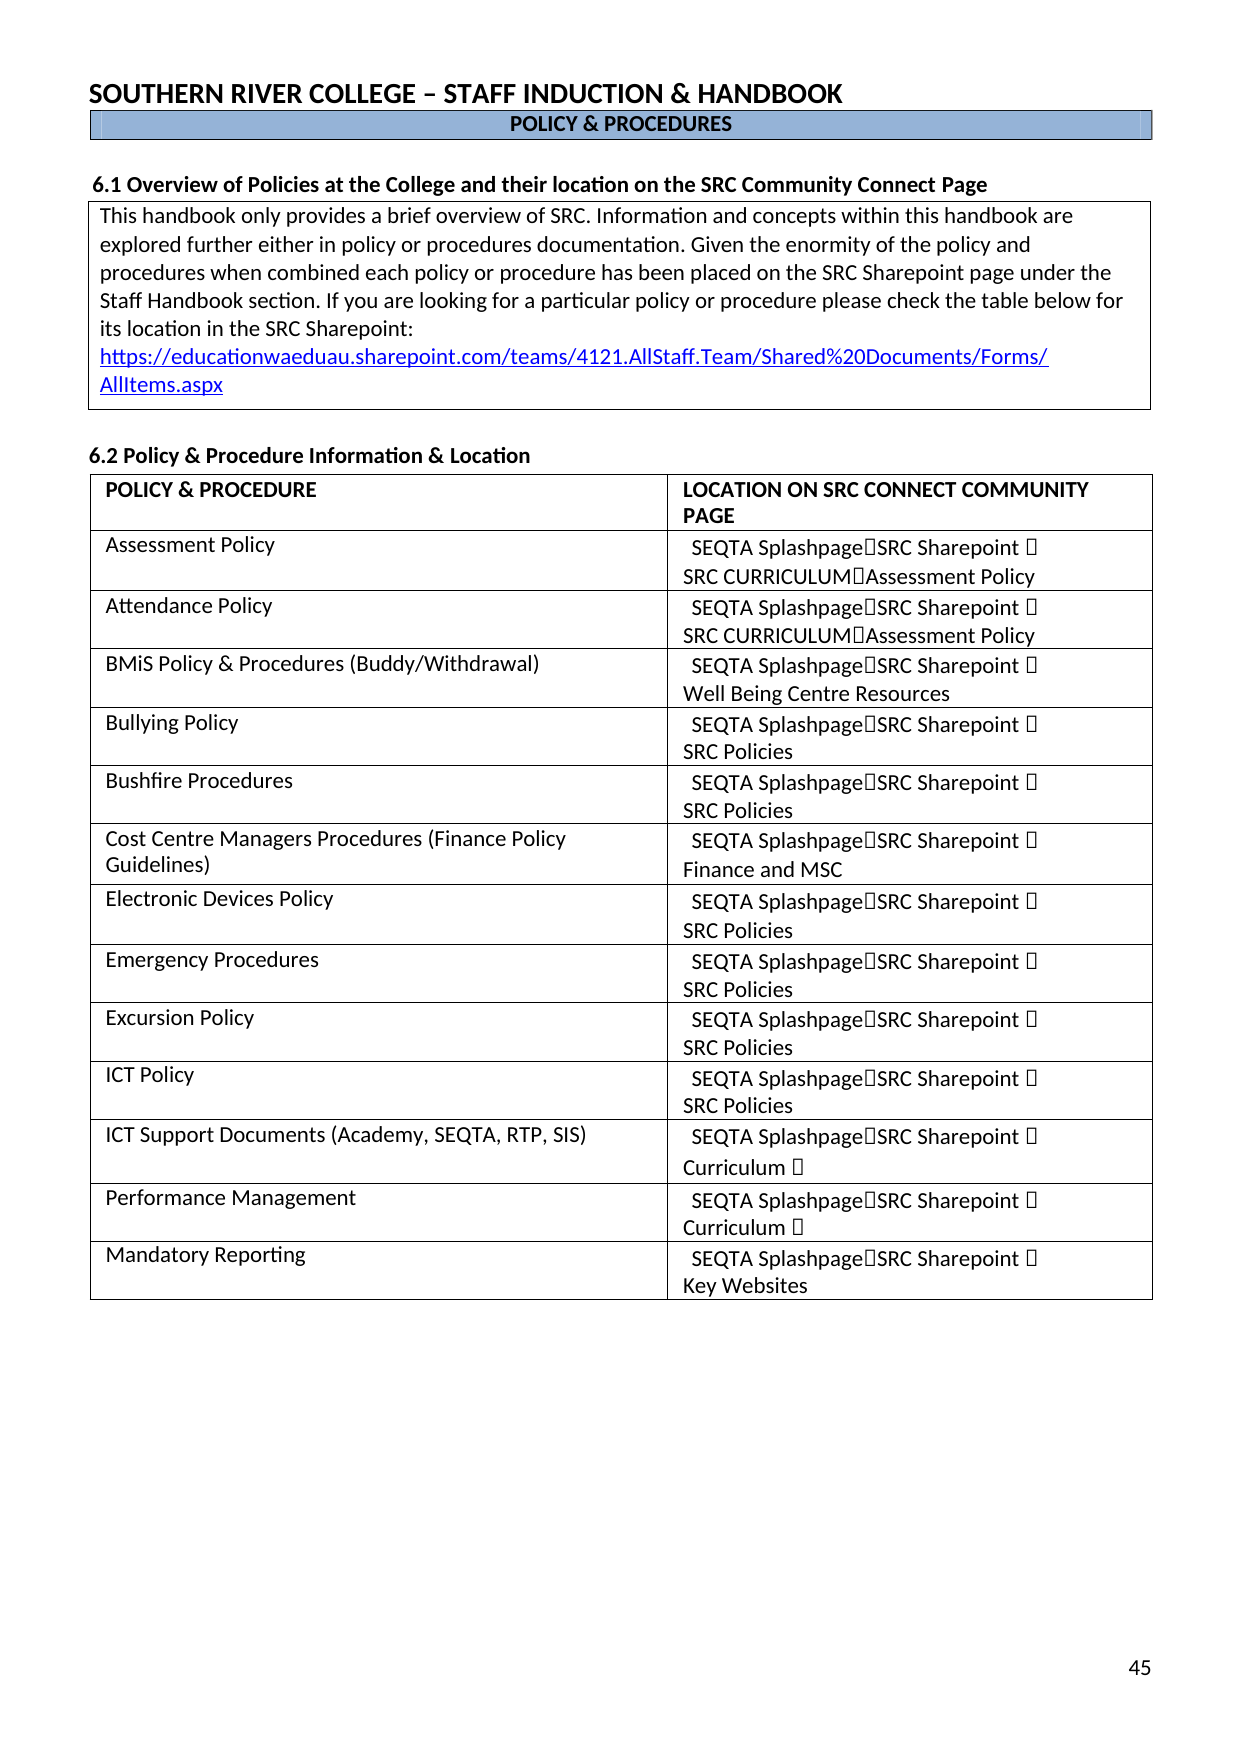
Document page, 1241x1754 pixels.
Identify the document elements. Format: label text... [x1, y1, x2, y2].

table_cell SEQTA SplashpageSRC Sharepoint  SRC CURRICULUMAssessment Policy [668, 591, 1152, 648]
list Policy & Procedure Information & Location [88, 441, 1163, 469]
table_header POLICY & PROCEDURE [91, 475, 667, 529]
table_cell ICT Support Documents (Academy, SEQTA, RTP, SIS) [91, 1120, 667, 1182]
table_cell SEQTA SplashpageSRC Sharepoint  Curriculum  [668, 1120, 1152, 1182]
table_cell Mandatory Reporting [91, 1242, 667, 1299]
table_cell SEQTA SplashpageSRC Sharepoint  Finance and MSC [668, 824, 1152, 883]
table_cell SEQTA SplashpageSRC Sharepoint  SRC Policies [668, 766, 1152, 823]
table_cell SEQTA SplashpageSRC Sharepoint  SRC Policies [668, 885, 1152, 944]
table_cell SEQTA SplashpageSRC Sharepoint  SRC Policies [668, 945, 1152, 1002]
table_cell SEQTA SplashpageSRC Sharepoint  SRC Policies [668, 708, 1152, 765]
table_cell SEQTA SplashpageSRC Sharepoint  Key Websites [668, 1242, 1152, 1299]
table_cell SEQTA SplashpageSRC Sharepoint  Well Being Centre Resources [668, 649, 1152, 707]
table_cell Emergency Procedures [91, 945, 667, 1002]
table_cell SEQTA SplashpageSRC Sharepoint  Curriculum  [668, 1184, 1152, 1241]
table_cell Performance Management [91, 1184, 667, 1241]
list Overview of Policies at the College and their location on the SRC Community Connect Page [92, 170, 1163, 198]
table_cell BMiS Policy & Procedures (Buddy/Withdrawal) [91, 649, 667, 707]
table_header LOCATION ON SRC CONNECT COMMUNITY PAGE [668, 475, 1152, 529]
table_cell Excursion Policy [91, 1003, 667, 1061]
table_cell Assessment Policy [91, 531, 667, 590]
table_cell Electronic Devices Policy [91, 885, 667, 944]
table_cell SEQTA SplashpageSRC Sharepoint  SRC Policies [668, 1003, 1152, 1061]
table_cell ICT Policy [91, 1062, 667, 1119]
table_cell Bullying Policy [91, 708, 667, 765]
table_cell Bushfire Procedures [91, 766, 667, 823]
table_cell SEQTA SplashpageSRC Sharepoint  SRC CURRICULUMAssessment Policy [668, 531, 1152, 590]
table_cell SEQTA SplashpageSRC Sharepoint  SRC Policies [668, 1062, 1152, 1119]
table_cell Cost Centre Managers Procedures (Finance Policy Guidelines) [91, 824, 667, 883]
table_cell Attendance Policy [91, 591, 667, 648]
